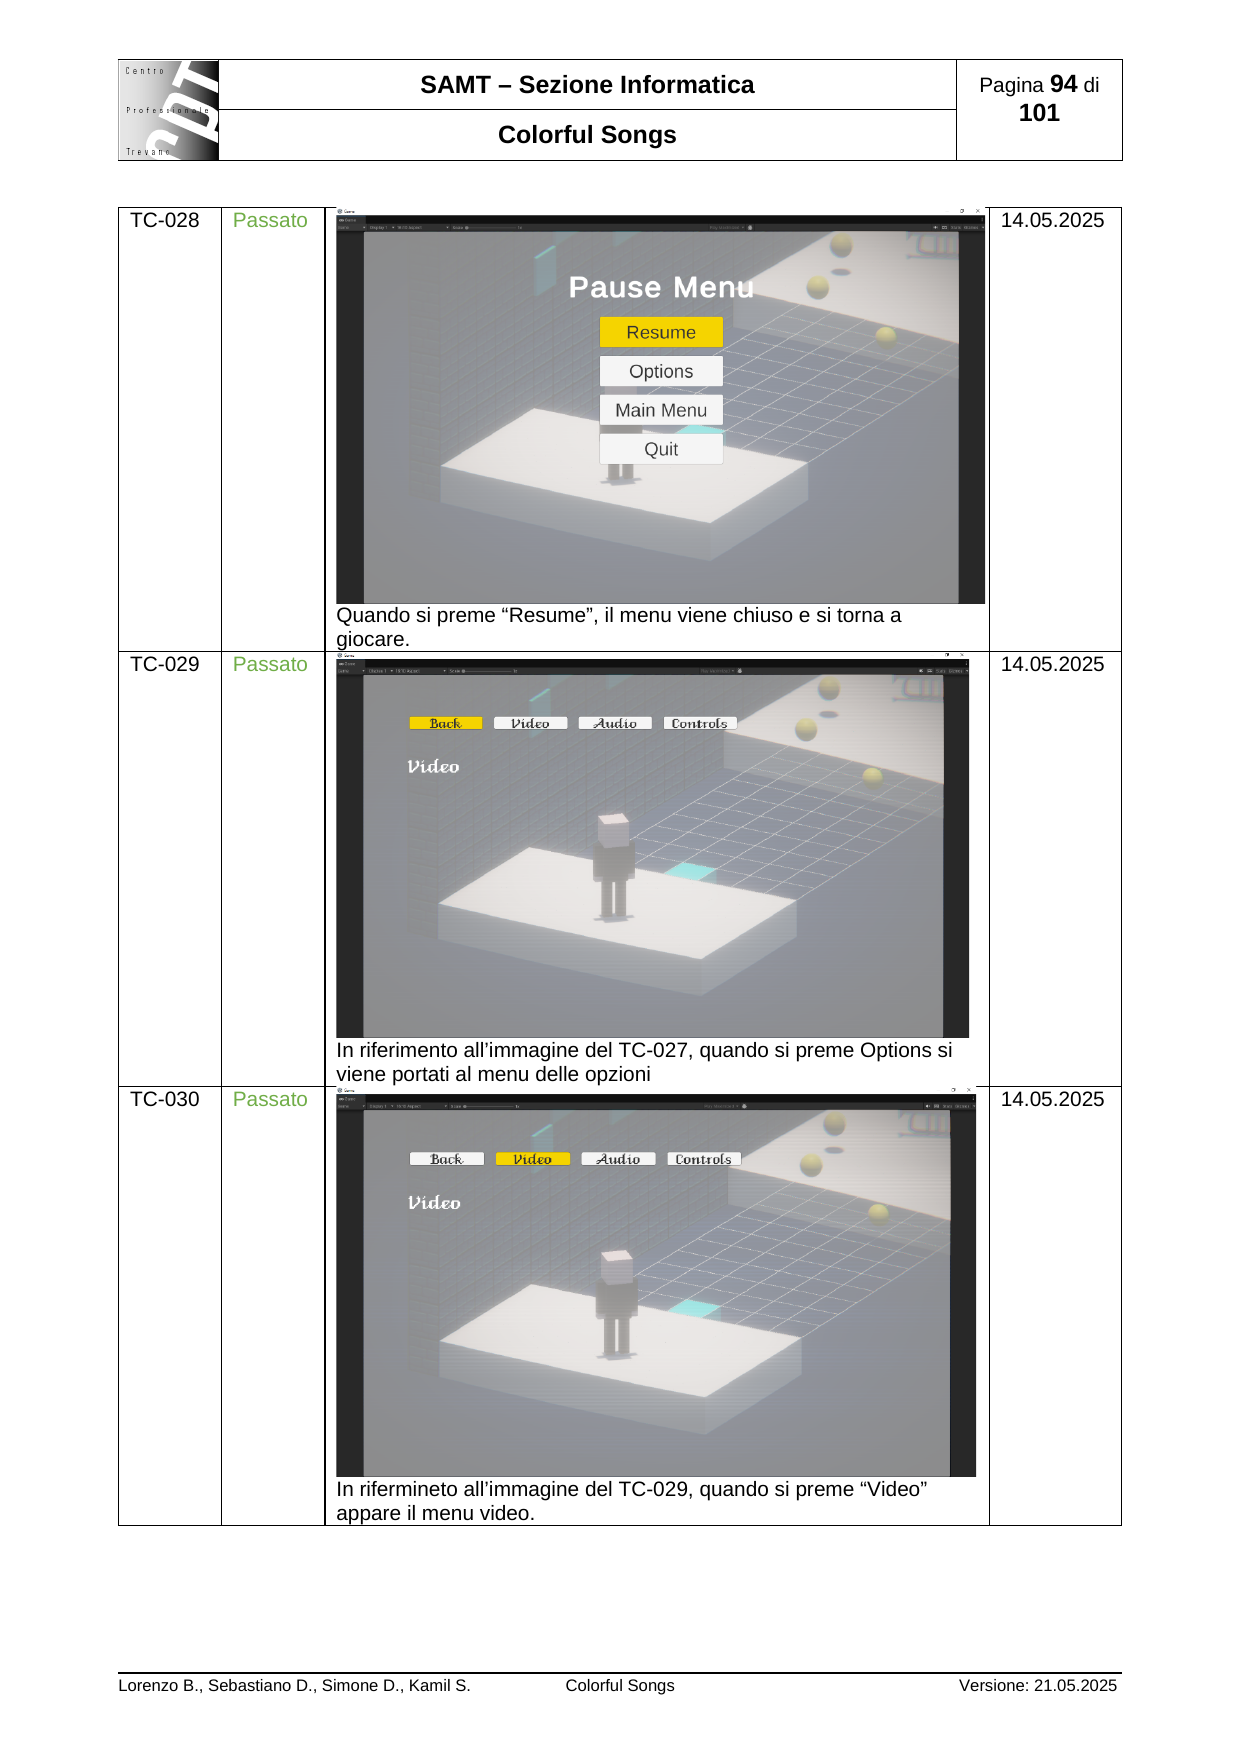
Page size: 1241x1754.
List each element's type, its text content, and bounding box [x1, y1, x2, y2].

table_cell Passato [222, 208, 324, 651]
table_cell TC-028 [119, 208, 221, 651]
table_cell 14.05.2025 [990, 1087, 1121, 1525]
table_cell TC-029 [119, 652, 221, 1086]
table_cell Quando si preme “Resume”, il menu viene chiuso e si torna a giocare. [326, 208, 989, 651]
table_cell In rifermineto all’immagine del TC-029, quando si preme “Video” appare il menu video. [326, 1087, 989, 1525]
table_cell Passato [222, 652, 324, 1086]
picture [336, 207, 985, 604]
table_cell 14.05.2025 [990, 652, 1121, 1086]
picture [336, 1086, 977, 1477]
table_cell TC-030 [119, 1087, 221, 1525]
table_cell In riferimento all’immagine del TC-027, quando si preme Options si viene portati al menu delle opzioni [326, 652, 989, 1086]
picture [336, 652, 970, 1038]
table_cell Passato [222, 1087, 324, 1525]
table_cell 14.05.2025 [990, 208, 1121, 651]
picture [118, 60, 219, 160]
